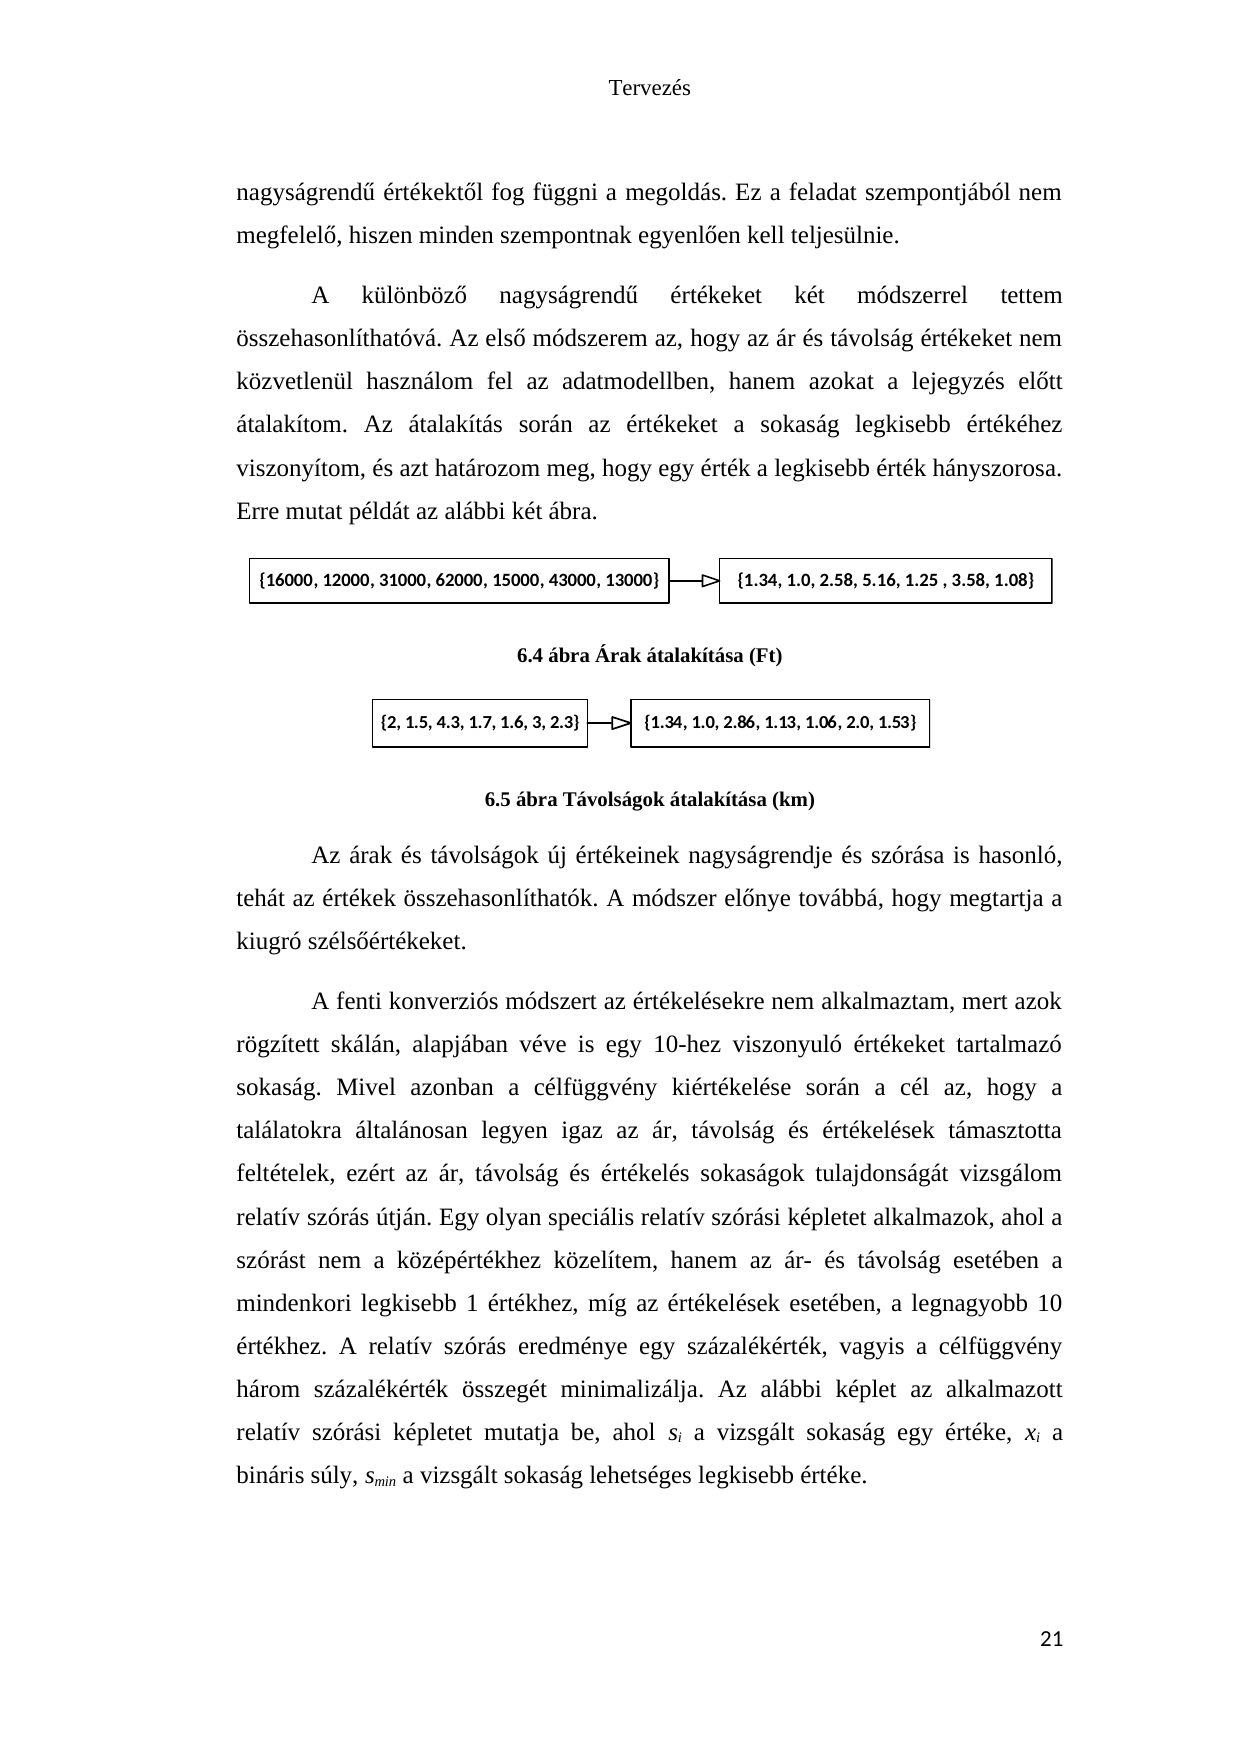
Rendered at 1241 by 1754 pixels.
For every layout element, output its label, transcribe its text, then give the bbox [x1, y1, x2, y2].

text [236, 177, 1063, 249]
text 6.5 ábra Távolságok átalakítása (km) [236, 787, 1063, 811]
text A fenti konverziós módszert az értékelésekre nem alkalmaztam, mert azok rögzített skálán, alapjában véve is egy 10-hez viszonyuló értékeket tartalmazó sokaság. Mivel azonban a célfüggvény kiértékelése során a cél az, hogy a találatokra általánosan legyen igaz az ár, távolság és értékelések támasztotta feltételek, ezért az ár, távolság és értékelés sokaságok tulajdonságát vizsgálom relatív szórás útján. Egy olyan speciális relatív szórási képletet alkalmazok, ahol a szórást nem a középértékhez közelítem, hanem az ár- és távolság esetében a mindenkori legkisebb 1 értékhez, míg az értékelések esetében, a legnagyobb 10 értékhez. A relatív szórás eredménye egy százalékérték, vagyis a célfüggvény három százalékérték összegét minimalizálja. Az alábbi képlet az alkalmazott relatív szórási képletet mutatja be, ahol si a vizsgált sokaság egy értéke, xi a bináris súly, smin a vizsgált sokaság lehetséges legkisebb értéke. [236, 986, 1063, 1489]
text 6.4 ábra Árak átalakítása (Ft) [236, 643, 1063, 667]
text A különböző nagyságrendű értékeket két módszerrel tettem összehasonlíthatóvá. Az első módszerem az, hogy az ár és távolság értékeket nem közvetlenül használom fel az adatmodellben. Az átalakítás során az értékeket a sokaság legkisebb értékéhez viszonyítom, és azt határozom meg, hogy egy érték a legkisebb érték hányszorosa. mutat példát az alábbi két ábra. [236, 280, 1063, 524]
text Az árak és távolságok új értékeinek nagyságrendje és szórása is hasonló, tehát az értékek összehasonlíthatók. A módszer előnye továbbá, hogy megtartja a kiugró szélsőértékeket. [236, 840, 1063, 955]
